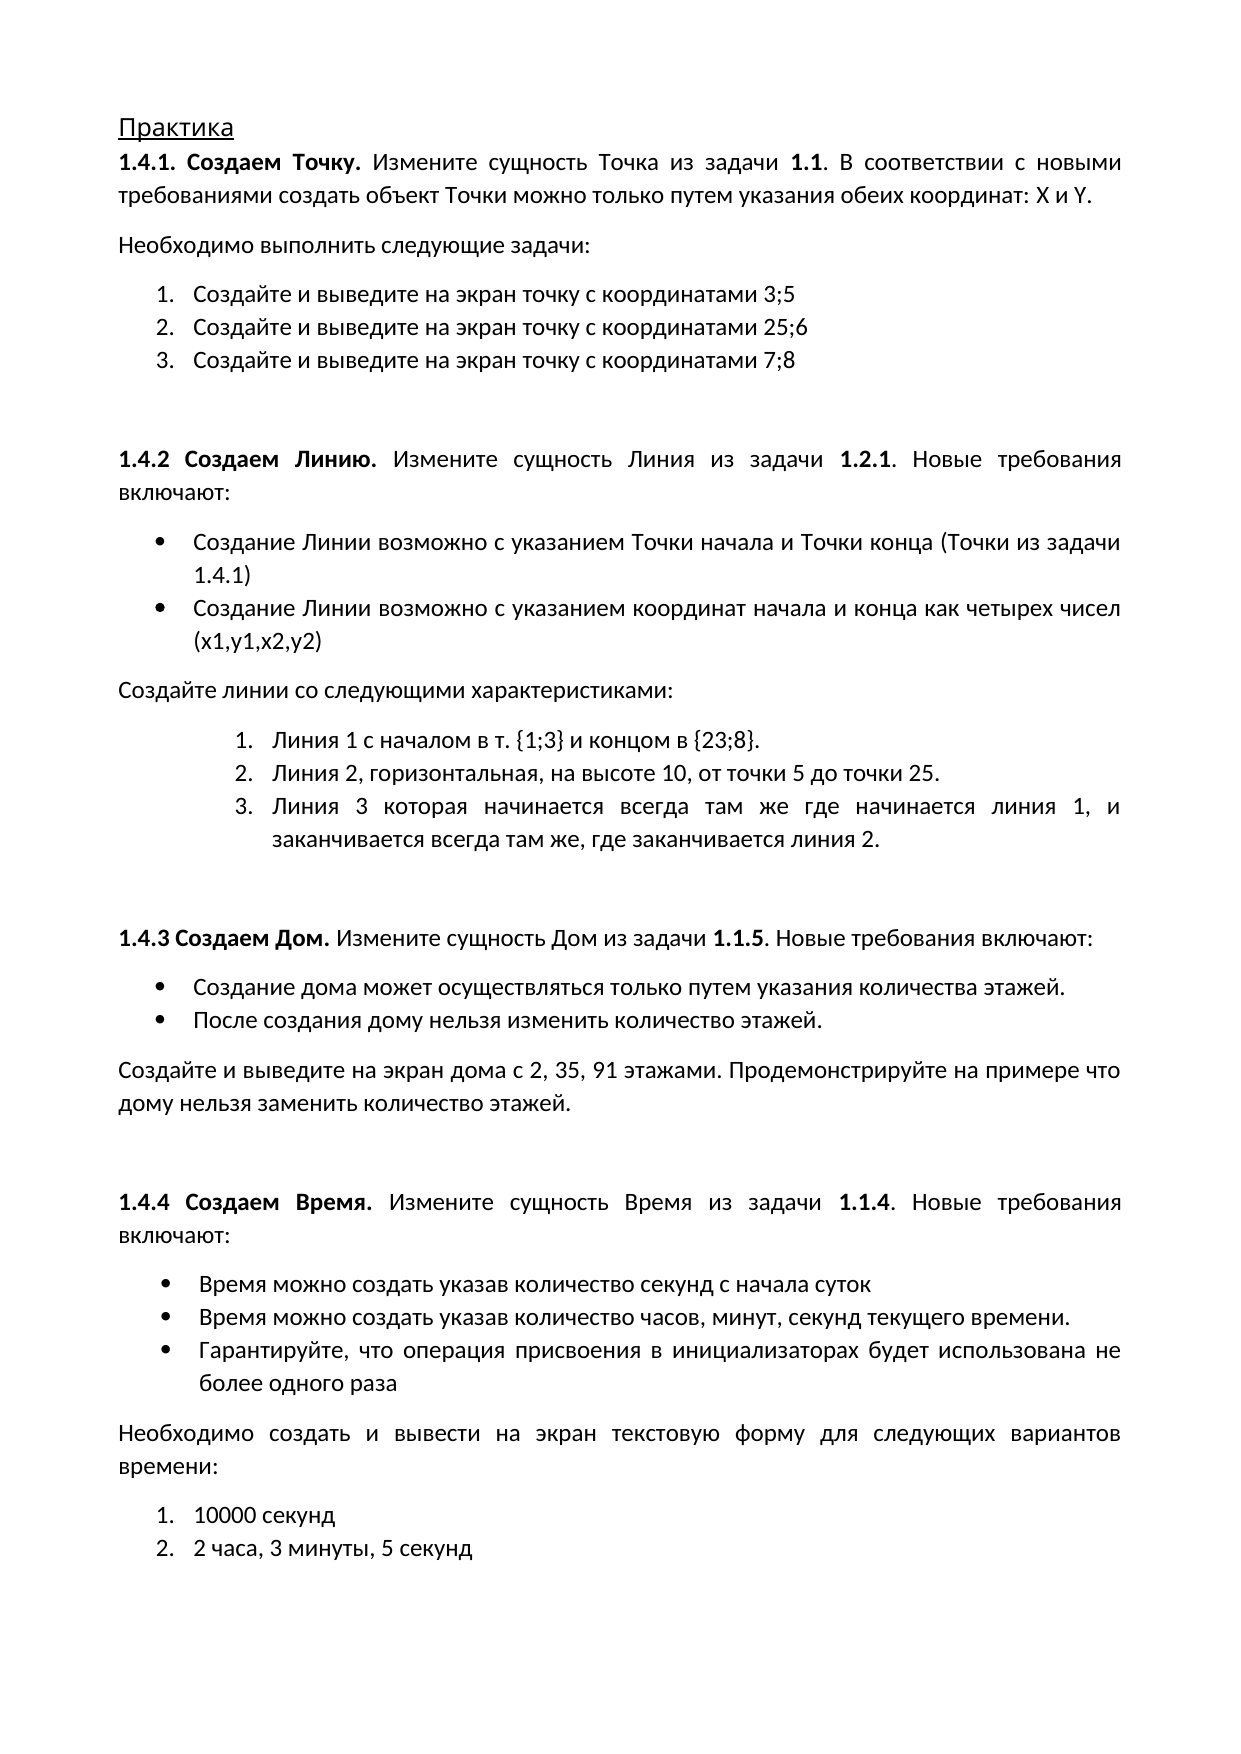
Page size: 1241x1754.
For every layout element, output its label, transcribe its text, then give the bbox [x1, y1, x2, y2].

list Создайте и выведите на экран точку с координатами 3;5 [156, 278, 1122, 309]
text Необходимо создать и вывести на экран текстовую форму для следующих вариантов времени: [118, 1417, 1122, 1480]
text Создайте и выведите на экран дома с 2, 35, 91 этажами. Продемонстрируйте на примере что дому нельзя заменить количество этажей. [118, 1054, 1122, 1117]
text 1.4.4 Создаем Время. Измените сущность Время из задачи 1.1.4. Новые требования включают: [118, 1186, 1122, 1249]
text 1.4.1. Создаем Точку. Измените сущность Точка из задачи 1.1. В соответствии с новыми требованиями создать объект Точки можно только путем указания обеих координат: X и Y. [118, 146, 1122, 210]
list Создание Линии возможно с указанием координат начала и конца как четырех чисел (x1,y1,x2,y2) [156, 592, 1122, 655]
list Линия 1 с началом в т. {1;3} и концом в {23;8}. [234, 724, 1122, 754]
list Создание дома может осуществляться только путем указания количества этажей. [156, 971, 1122, 1002]
list Линия 3 которая начинается всегда там же где начинается линия 1, и заканчивается всегда там же, где заканчивается линия 2. [234, 790, 1122, 853]
list 10000 секунд [156, 1499, 1122, 1530]
list Линия 2, горизонтальная, на высоте 10, от точки 5 до точки 25. [234, 757, 1122, 787]
list Время можно создать указав количество секунд с начала суток [161, 1268, 1122, 1299]
list Гарантируйте, что операция присвоения в инициализаторах будет использована не более одного раза [161, 1334, 1122, 1398]
text Создайте линии со следующими характеристиками: [118, 674, 1122, 705]
list Создайте и выведите на экран точку с координатами 25;6 [156, 311, 1122, 342]
list Создайте и выведите на экран точку с координатами 7;8 [156, 344, 1122, 375]
list Создание Линии возможно с указанием Точки начала и Точки конца (Точки из задачи 1.4.1) [156, 526, 1122, 589]
list Время можно создать указав количество часов, минут, секунд текущего времени. [161, 1301, 1122, 1332]
subtitle Практика [118, 110, 1122, 144]
list 2 часа, 3 минуты, 5 секунд [156, 1532, 1122, 1563]
text 1.4.2 Создаем Линию. Измените сущность Линия из задачи 1.2.1. Новые требования включают: [118, 443, 1122, 507]
list После создания дому нельзя изменить количество этажей. [156, 1004, 1122, 1035]
text Необходимо выполнить следующие задачи: [118, 229, 1122, 259]
text 1.4.3 Создаем Дом. Измените сущность Дом из задачи 1.1.5. Новые требования включают: [118, 922, 1122, 952]
